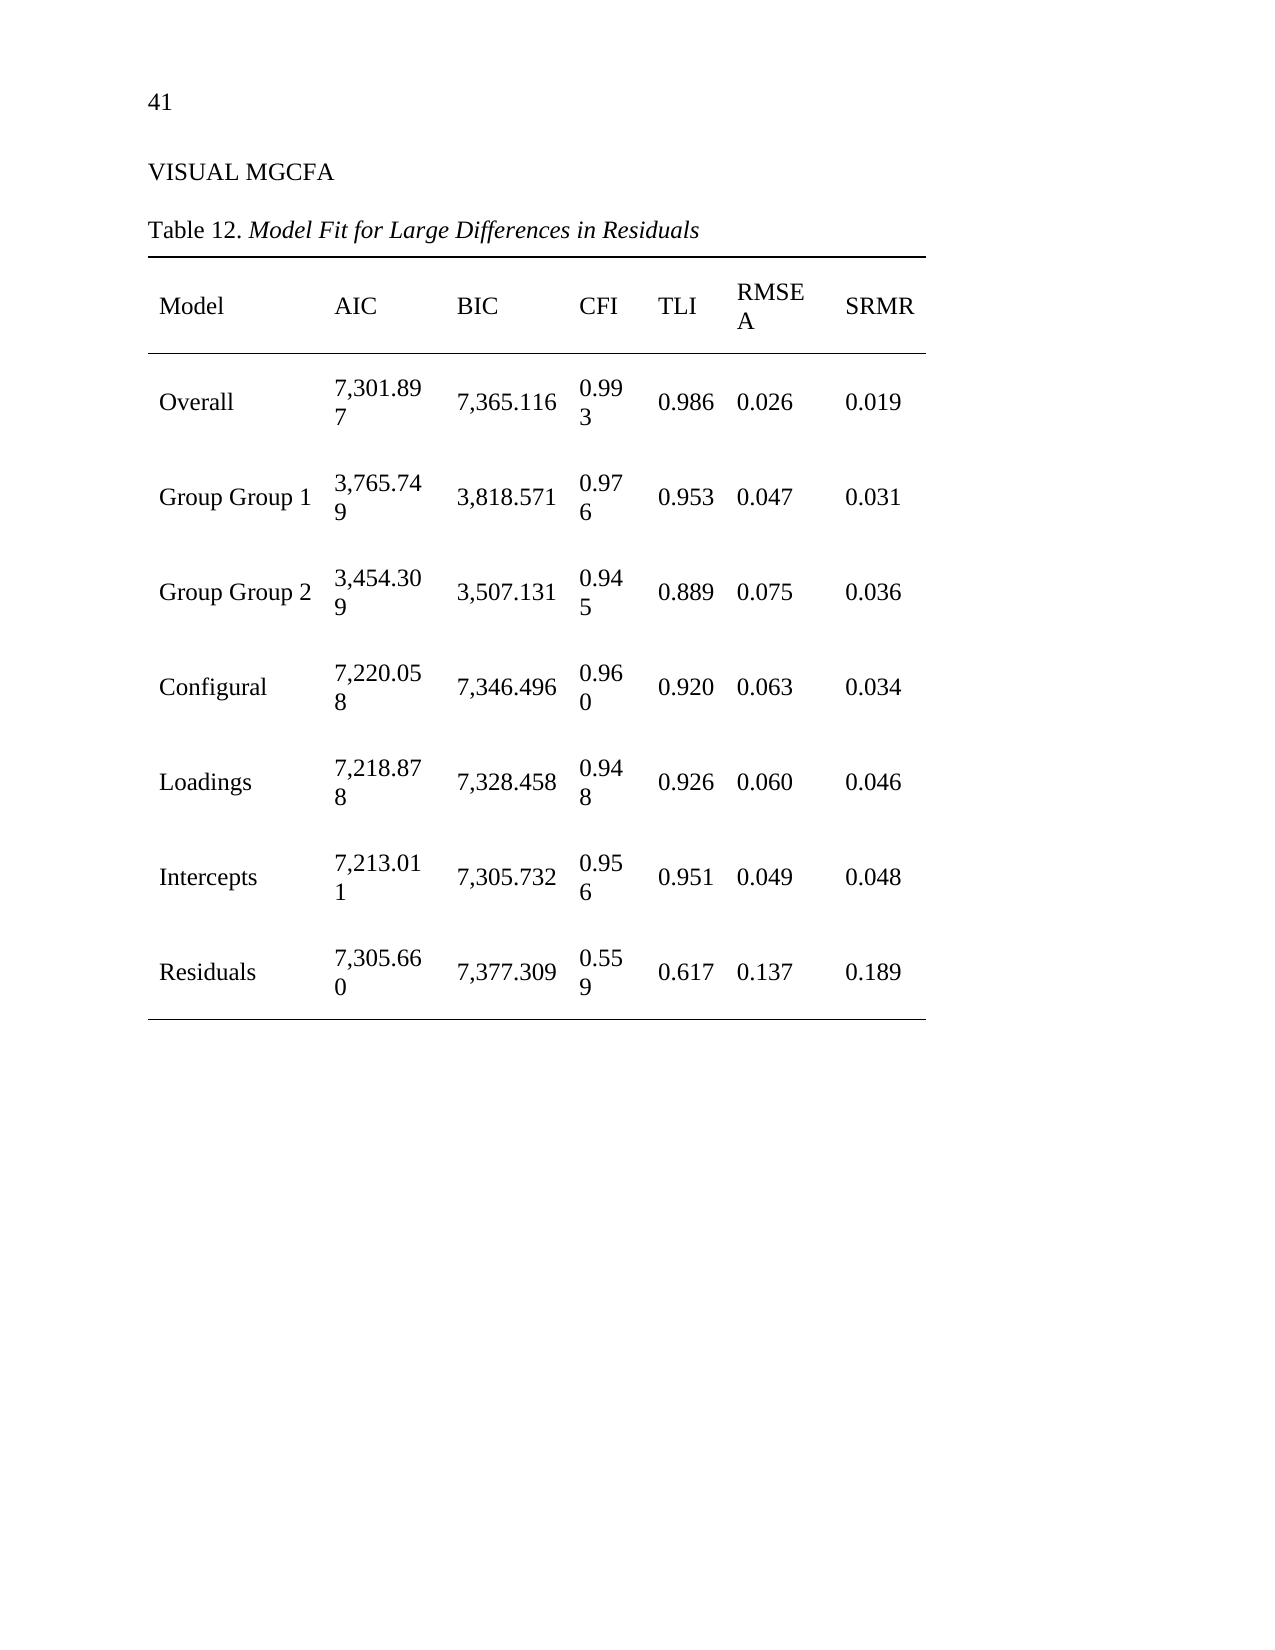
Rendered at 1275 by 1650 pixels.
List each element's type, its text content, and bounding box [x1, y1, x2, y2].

table_cell Residuals [148, 924, 323, 1019]
table_cell 7,220.058 [323, 639, 445, 734]
table_cell 0.926 [647, 734, 725, 829]
table_cell 3,765.749 [323, 449, 445, 544]
table_cell 0.617 [647, 924, 725, 1019]
table_cell 7,377.309 [445, 924, 568, 1019]
table_header AIC [323, 258, 445, 353]
table_cell 0.945 [568, 544, 647, 639]
table_cell 0.060 [725, 734, 834, 829]
table_cell 0.048 [834, 829, 926, 924]
table_cell 0.976 [568, 449, 647, 544]
table_cell 7,305.732 [445, 829, 568, 924]
table_cell 0.034 [834, 639, 926, 734]
table_cell 7,213.011 [323, 829, 445, 924]
table_cell 0.986 [647, 354, 725, 449]
table_cell 0.046 [834, 734, 926, 829]
table_cell Configural [148, 639, 323, 734]
table_cell 0.137 [725, 924, 834, 1019]
table_cell Group Group 1 [148, 449, 323, 544]
table_cell Intercepts [148, 829, 323, 924]
table_cell 3,454.309 [323, 544, 445, 639]
table_cell 3,818.571 [445, 449, 568, 544]
table_cell Loadings [148, 734, 323, 829]
table_cell 7,301.897 [323, 354, 445, 449]
table_cell 0.951 [647, 829, 725, 924]
table_cell 0.036 [834, 544, 926, 639]
table_cell 0.889 [647, 544, 725, 639]
table_cell 0.063 [725, 639, 834, 734]
table_cell 0.956 [568, 829, 647, 924]
table_cell 7,305.660 [323, 924, 445, 1019]
table_cell 0.189 [834, 924, 926, 1019]
table_cell 0.920 [647, 639, 725, 734]
table_cell 0.026 [725, 354, 834, 449]
table_cell 0.948 [568, 734, 647, 829]
table_cell 0.953 [647, 449, 725, 544]
table_header CFI [568, 258, 647, 353]
table_cell 0.049 [725, 829, 834, 924]
text Table 12. Model Fit for Large Differences in Residuals [148, 215, 1127, 244]
table_cell Overall [148, 354, 323, 449]
table_header Model [148, 258, 323, 353]
table_cell 7,365.116 [445, 354, 568, 449]
table_cell 0.960 [568, 639, 647, 734]
table_cell 7,328.458 [445, 734, 568, 829]
table_cell Group Group 2 [148, 544, 323, 639]
table_cell 3,507.131 [445, 544, 568, 639]
table_cell 0.559 [568, 924, 647, 1019]
table_cell 0.031 [834, 449, 926, 544]
table_header TLI [647, 258, 725, 353]
table_cell 0.075 [725, 544, 834, 639]
table_cell 7,218.878 [323, 734, 445, 829]
table_cell 0.047 [725, 449, 834, 544]
table_cell 0.993 [568, 354, 647, 449]
table_header BIC [445, 258, 568, 353]
table_header RMSEA [725, 258, 834, 353]
table_cell 0.019 [834, 354, 926, 449]
table_cell 7,346.496 [445, 639, 568, 734]
table_header SRMR [834, 258, 926, 353]
